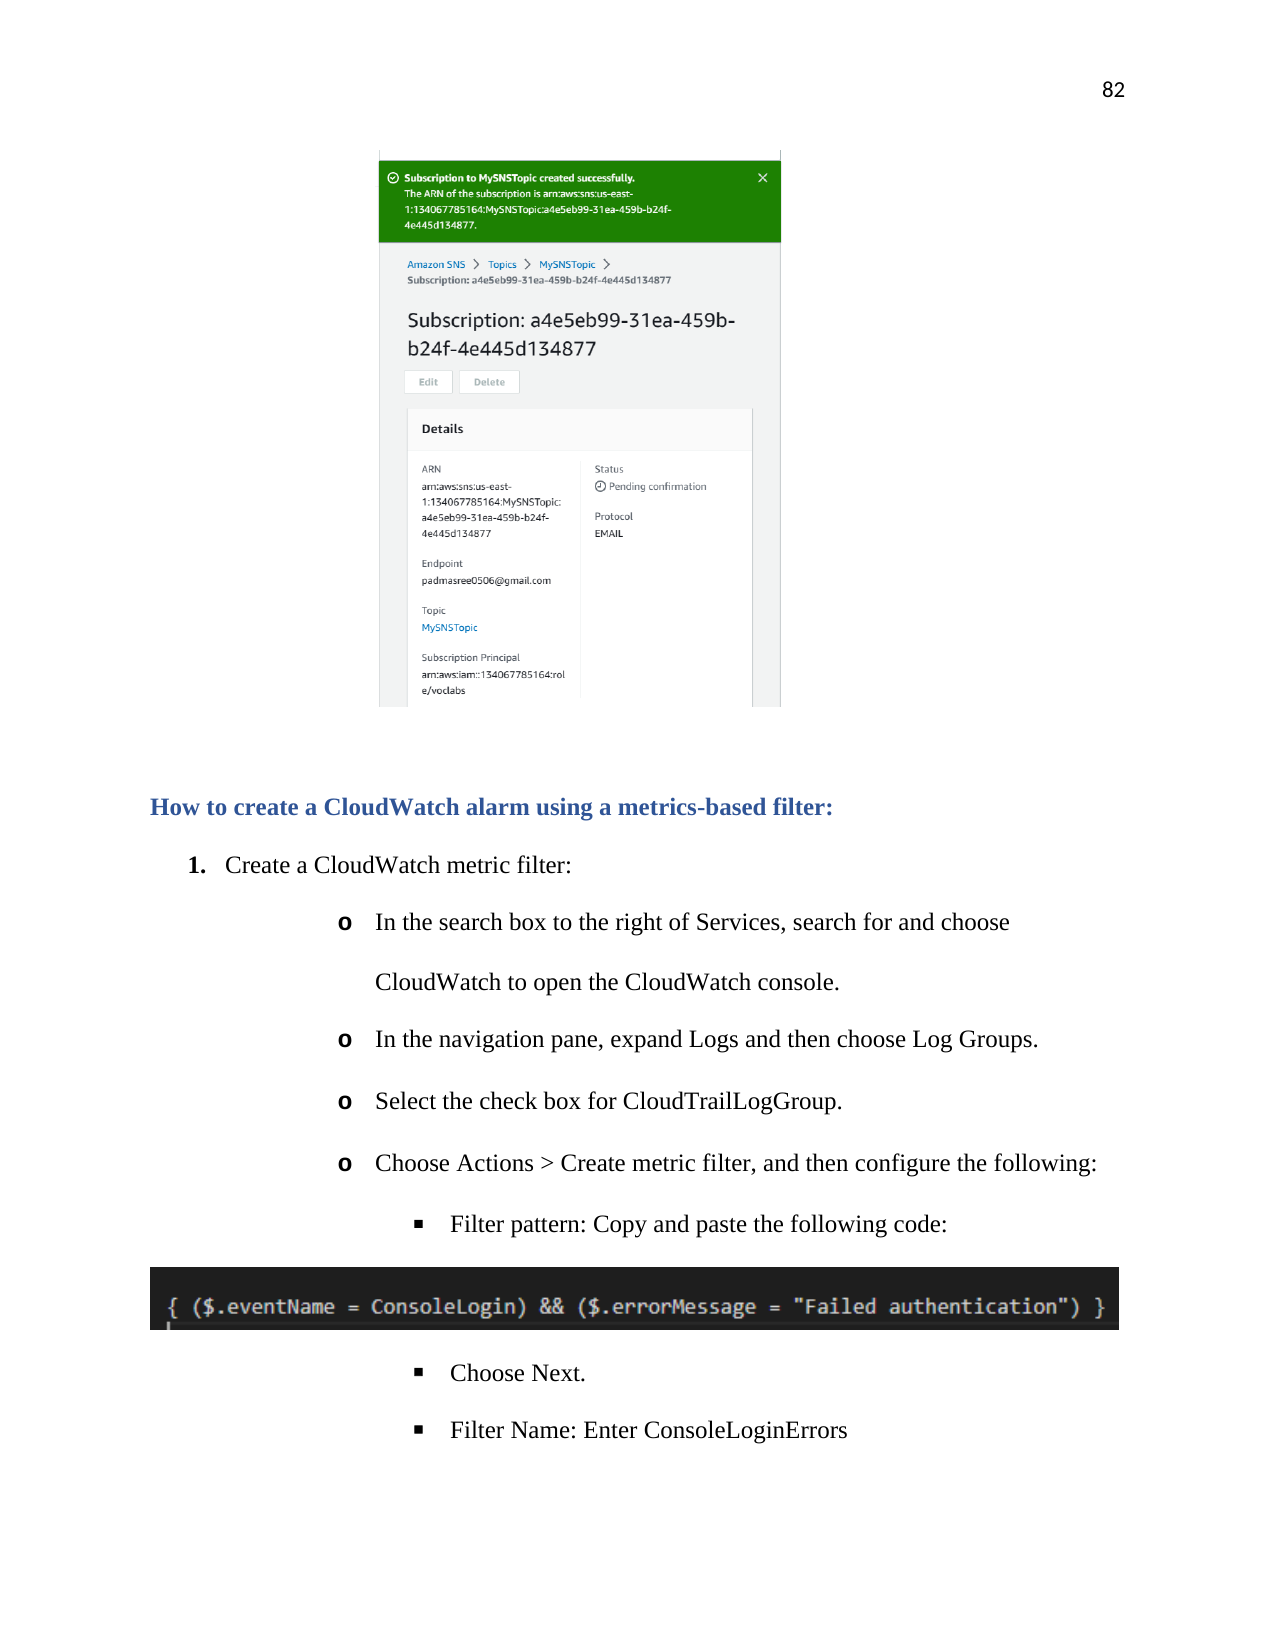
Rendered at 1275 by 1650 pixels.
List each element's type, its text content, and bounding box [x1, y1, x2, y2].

list Choose Actions > Create metric filter, and then configure the following: [337, 1148, 1125, 1179]
list Filter Name: Enter ConsoleLoginErrors [412, 1415, 1125, 1444]
list Create a CloudWatch metric filter: [187, 850, 1125, 879]
list Choose Next. [412, 1358, 1125, 1386]
picture [375, 150, 786, 707]
text How to create a CloudWatch alarm using a metrics-based filter: [150, 792, 1125, 821]
list In the navigation pane, expand Logs and then choose Log Groups. [337, 1024, 1125, 1055]
list Select the check box for CloudTrailLogGroup. [337, 1086, 1125, 1117]
picture [150, 1267, 1119, 1330]
list Filter pattern: Copy and paste the following code: [412, 1209, 1125, 1238]
list In the search box to the right of Services, search for and choose CloudWatch to open the CloudWatch console. [337, 907, 1125, 996]
